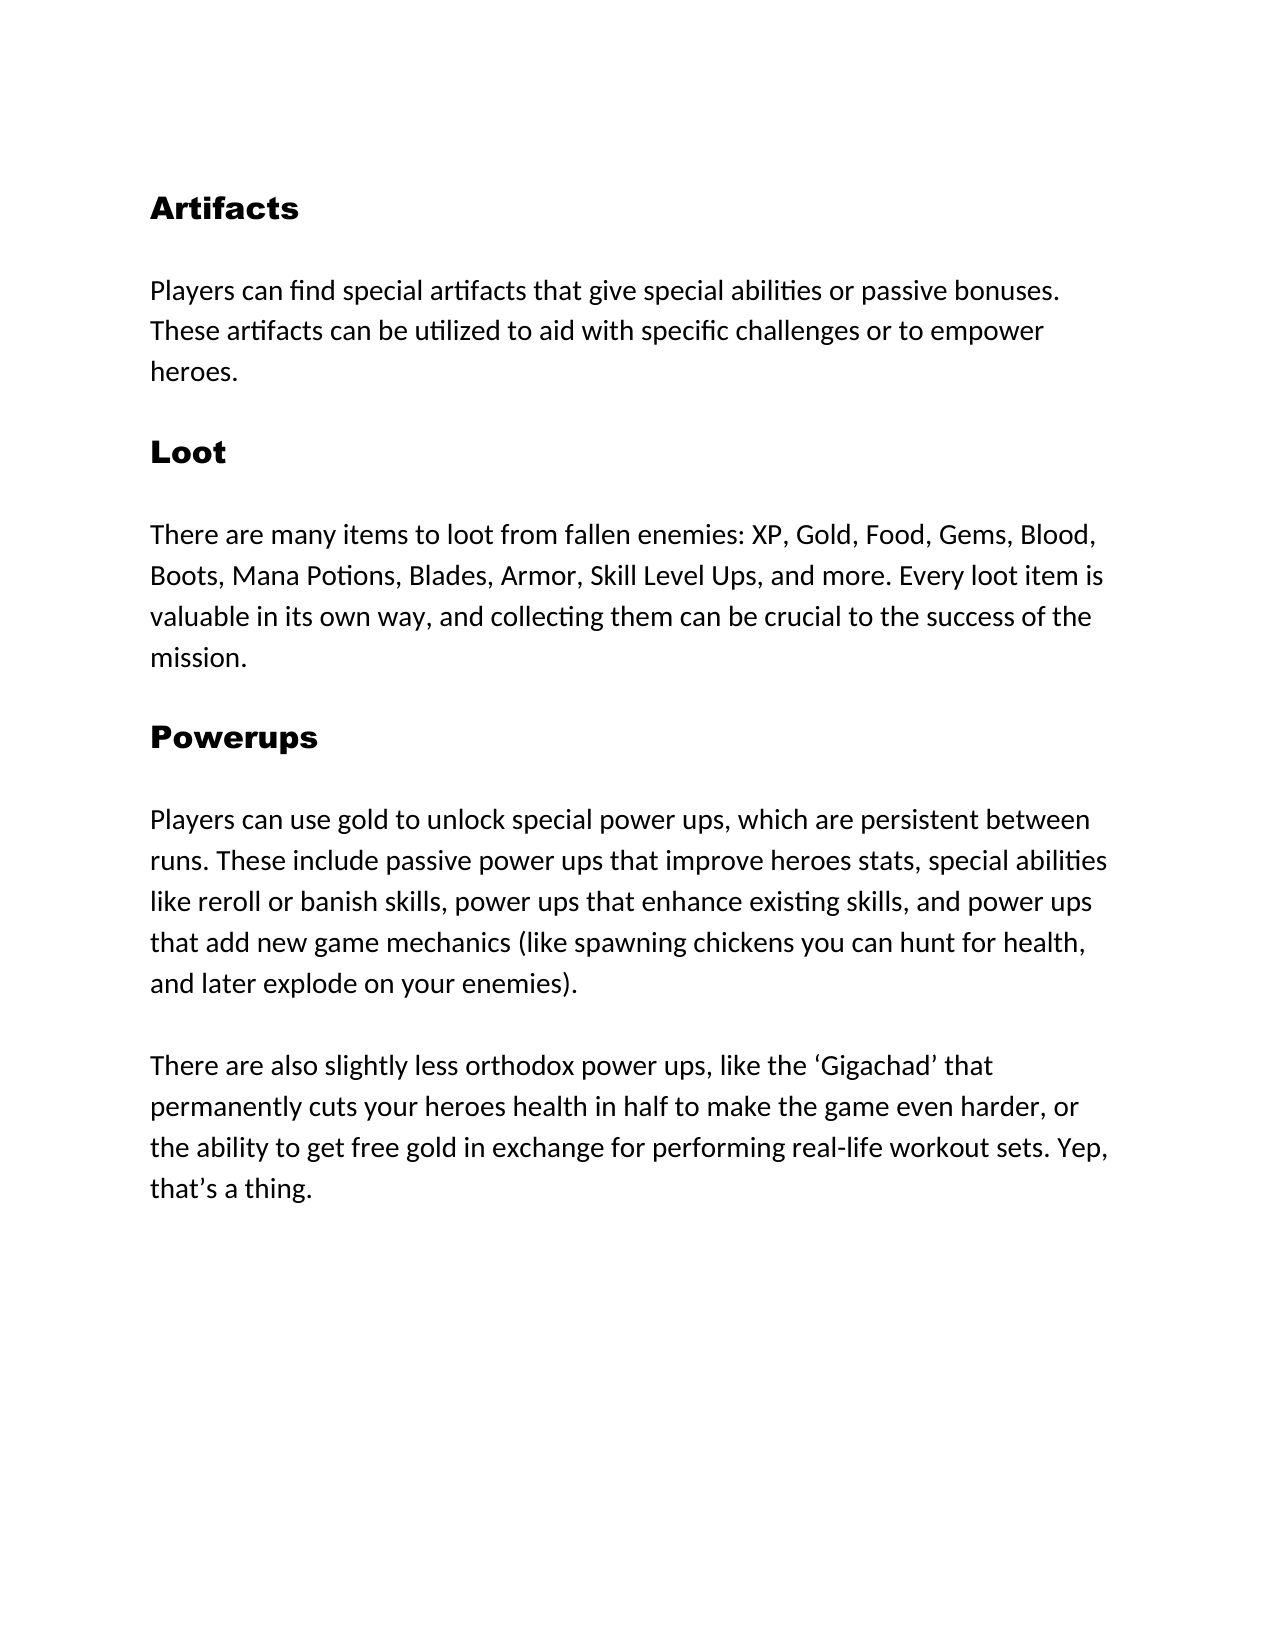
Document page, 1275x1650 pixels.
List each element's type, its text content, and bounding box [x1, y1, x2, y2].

text Artifacts [150, 191, 1125, 226]
text Players can use gold to unlock special power ups, which are persistent between runs. These include passive power ups that improve heroes stats, special abilities like reroll or banish skills, power ups that enhance existing skills, and power ups that add new game mechanics (like spawning chickens you can hunt for health, and later explode on your enemies). [150, 801, 1125, 1001]
text Powerups [150, 720, 1125, 756]
text Players can find special artifacts that give special abilities or passive bonuses. These artifacts can be utilized to aid with specific challenges or to empower heroes. [150, 272, 1125, 389]
text There are also slightly less orthodox power ups, like the ‘Gigachad’ that permanently cuts your heroes health in half to make the game even harder, or the ability to get free gold in exchange for performing real-life workout sets. Yep, that’s a thing. [150, 1047, 1125, 1205]
text Loot [150, 435, 1125, 470]
text There are many items to loot from fallen enemies: XP, Gold, Food, Gems, Blood, Boots, Mana Potions, Blades, Armor, Skill Level Ups, and more. Every loot item is valuable in its own way, and collecting them can be crucial to the success of the mission. [150, 516, 1125, 674]
